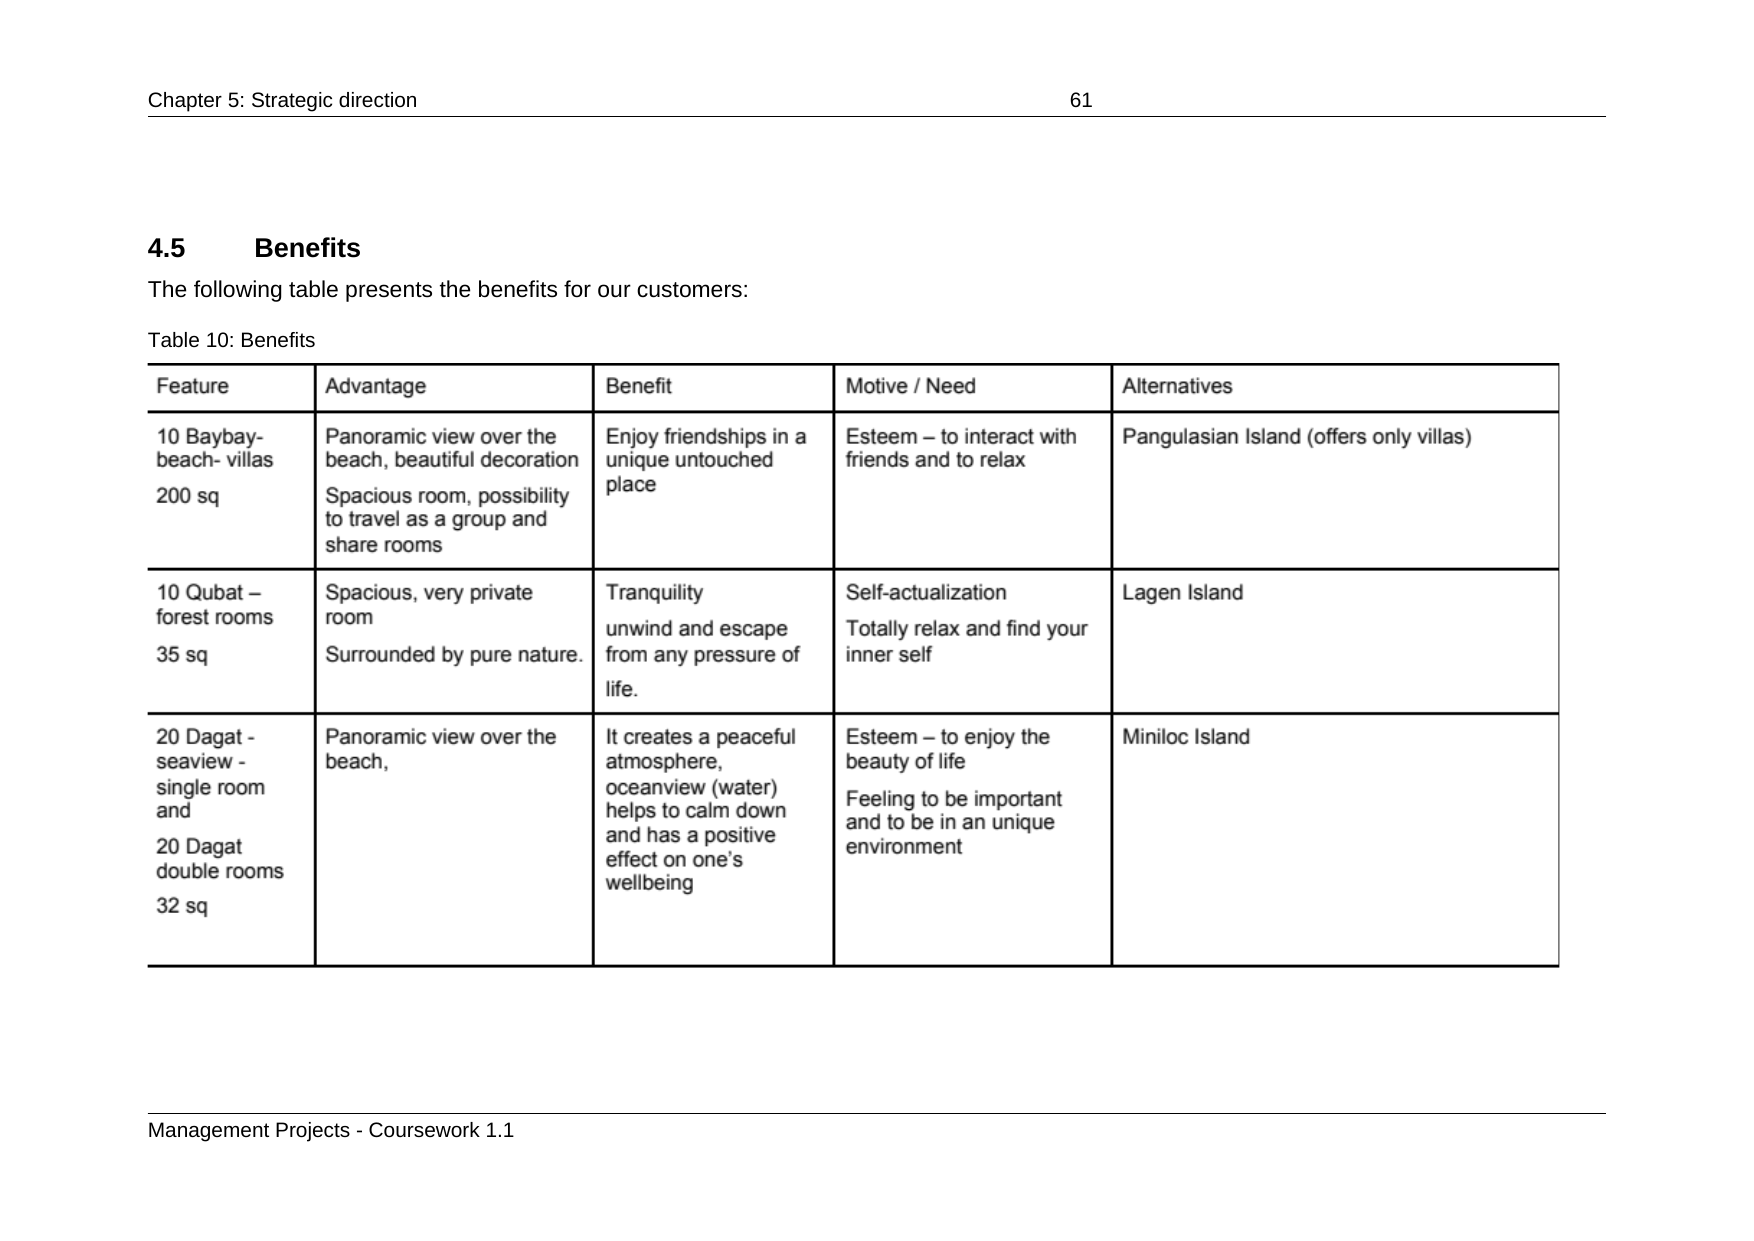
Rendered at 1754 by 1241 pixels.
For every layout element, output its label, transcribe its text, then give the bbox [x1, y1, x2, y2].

text Table 10: Benefits [148, 327, 1606, 351]
text The following table presents the benefits for our customers: [148, 276, 1606, 302]
text Benefits [148, 232, 1606, 263]
